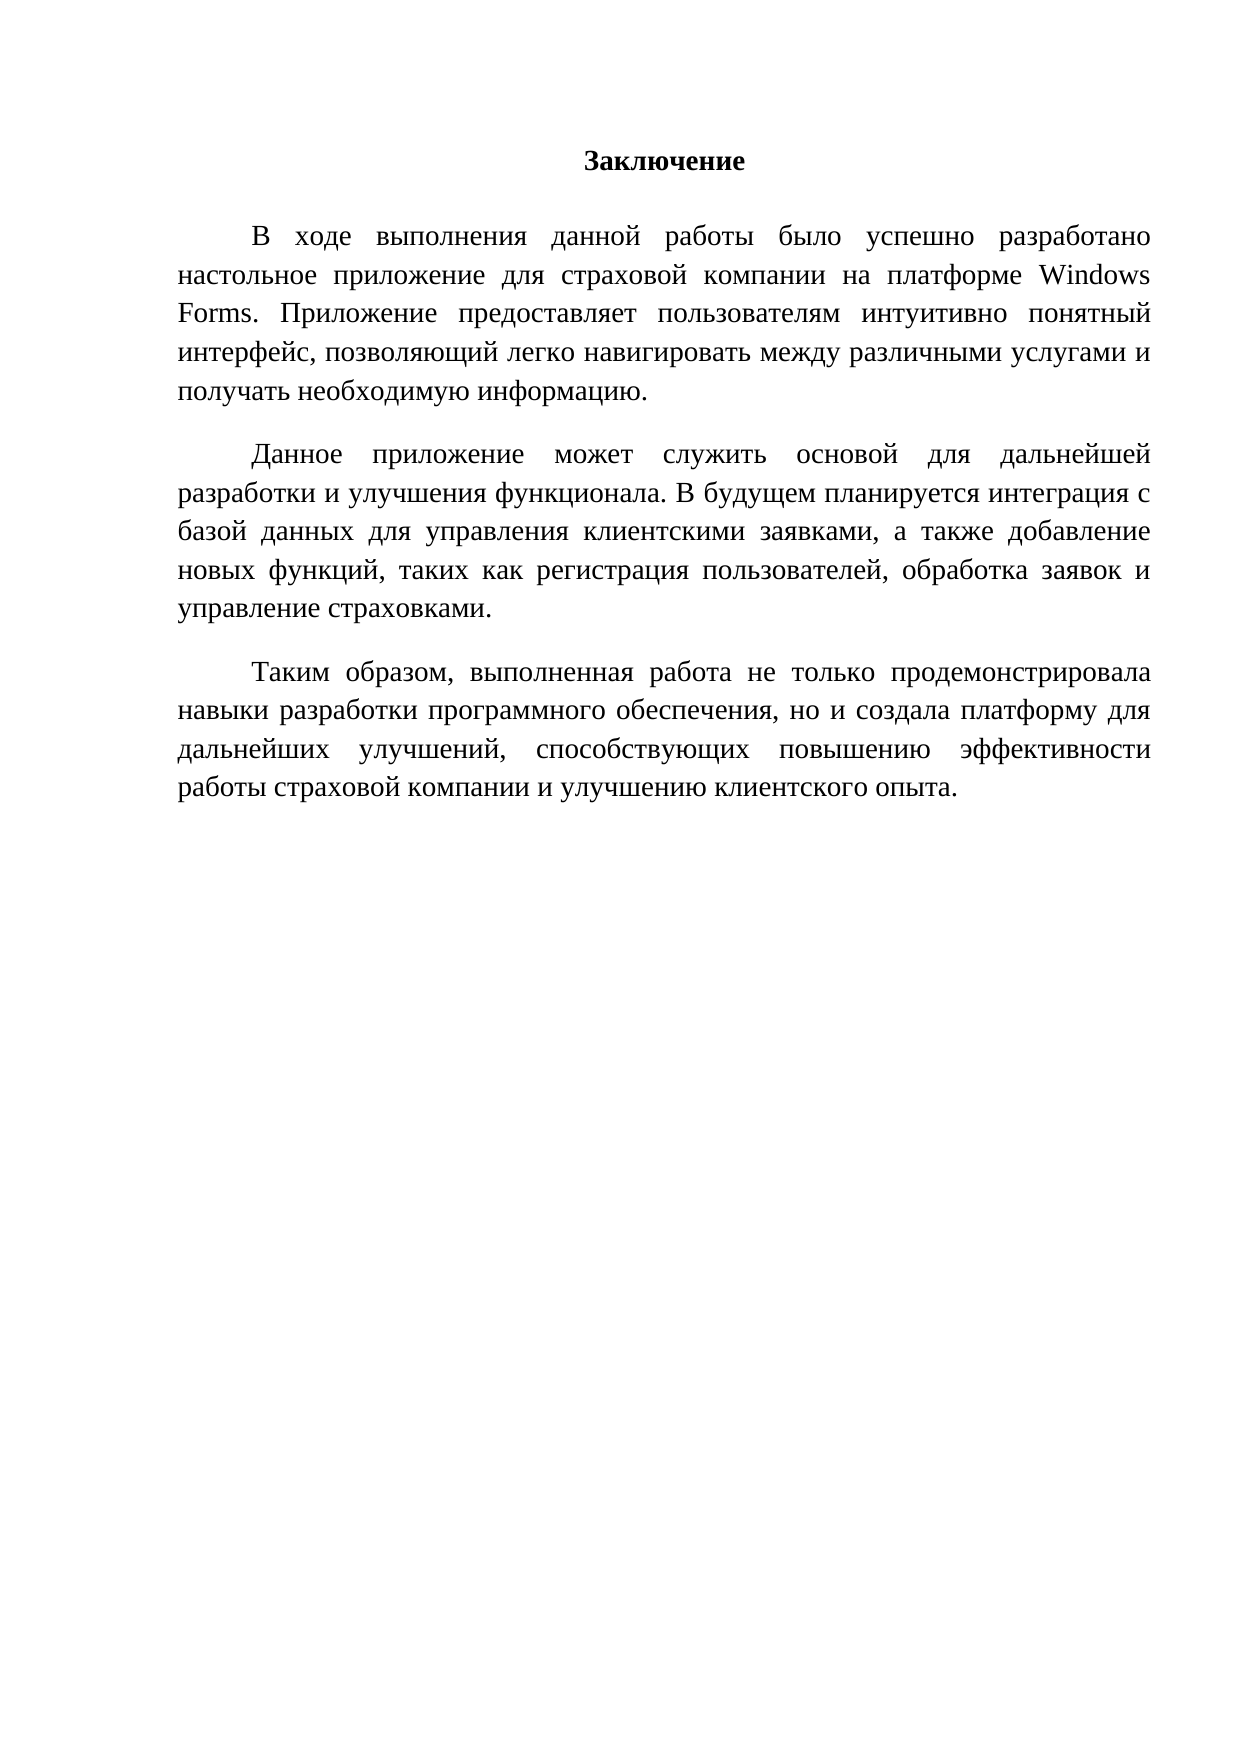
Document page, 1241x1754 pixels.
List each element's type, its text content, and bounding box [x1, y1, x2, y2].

text Данное приложение может служить основой для дальнейшей разработки и улучшения функционала. В будущем планируется интеграция с базой данных для управления клиентскими заявками, а также добавление новых функций, таких как регистрация пользователей, обработка заявок и управление страховками. [177, 436, 1152, 624]
text В ходе выполнения данной работы было успешно разработано настольное приложение для страховой компании на платформе Windows Forms. Приложение предоставляет пользователям интуитивно понятный интерфейс, позволяющий легко навигировать между различными услугами и получать необходимую информацию. [177, 218, 1152, 406]
text Таким образом, выполненная работа не только продемонстрировала навыки разработки программного обеспечения, но и создала платформу для дальнейших улучшений, способствующих повышению эффективности работы страховой компании и улучшению клиентского опыта. [177, 654, 1152, 803]
subtitle Заключение [177, 143, 1152, 177]
